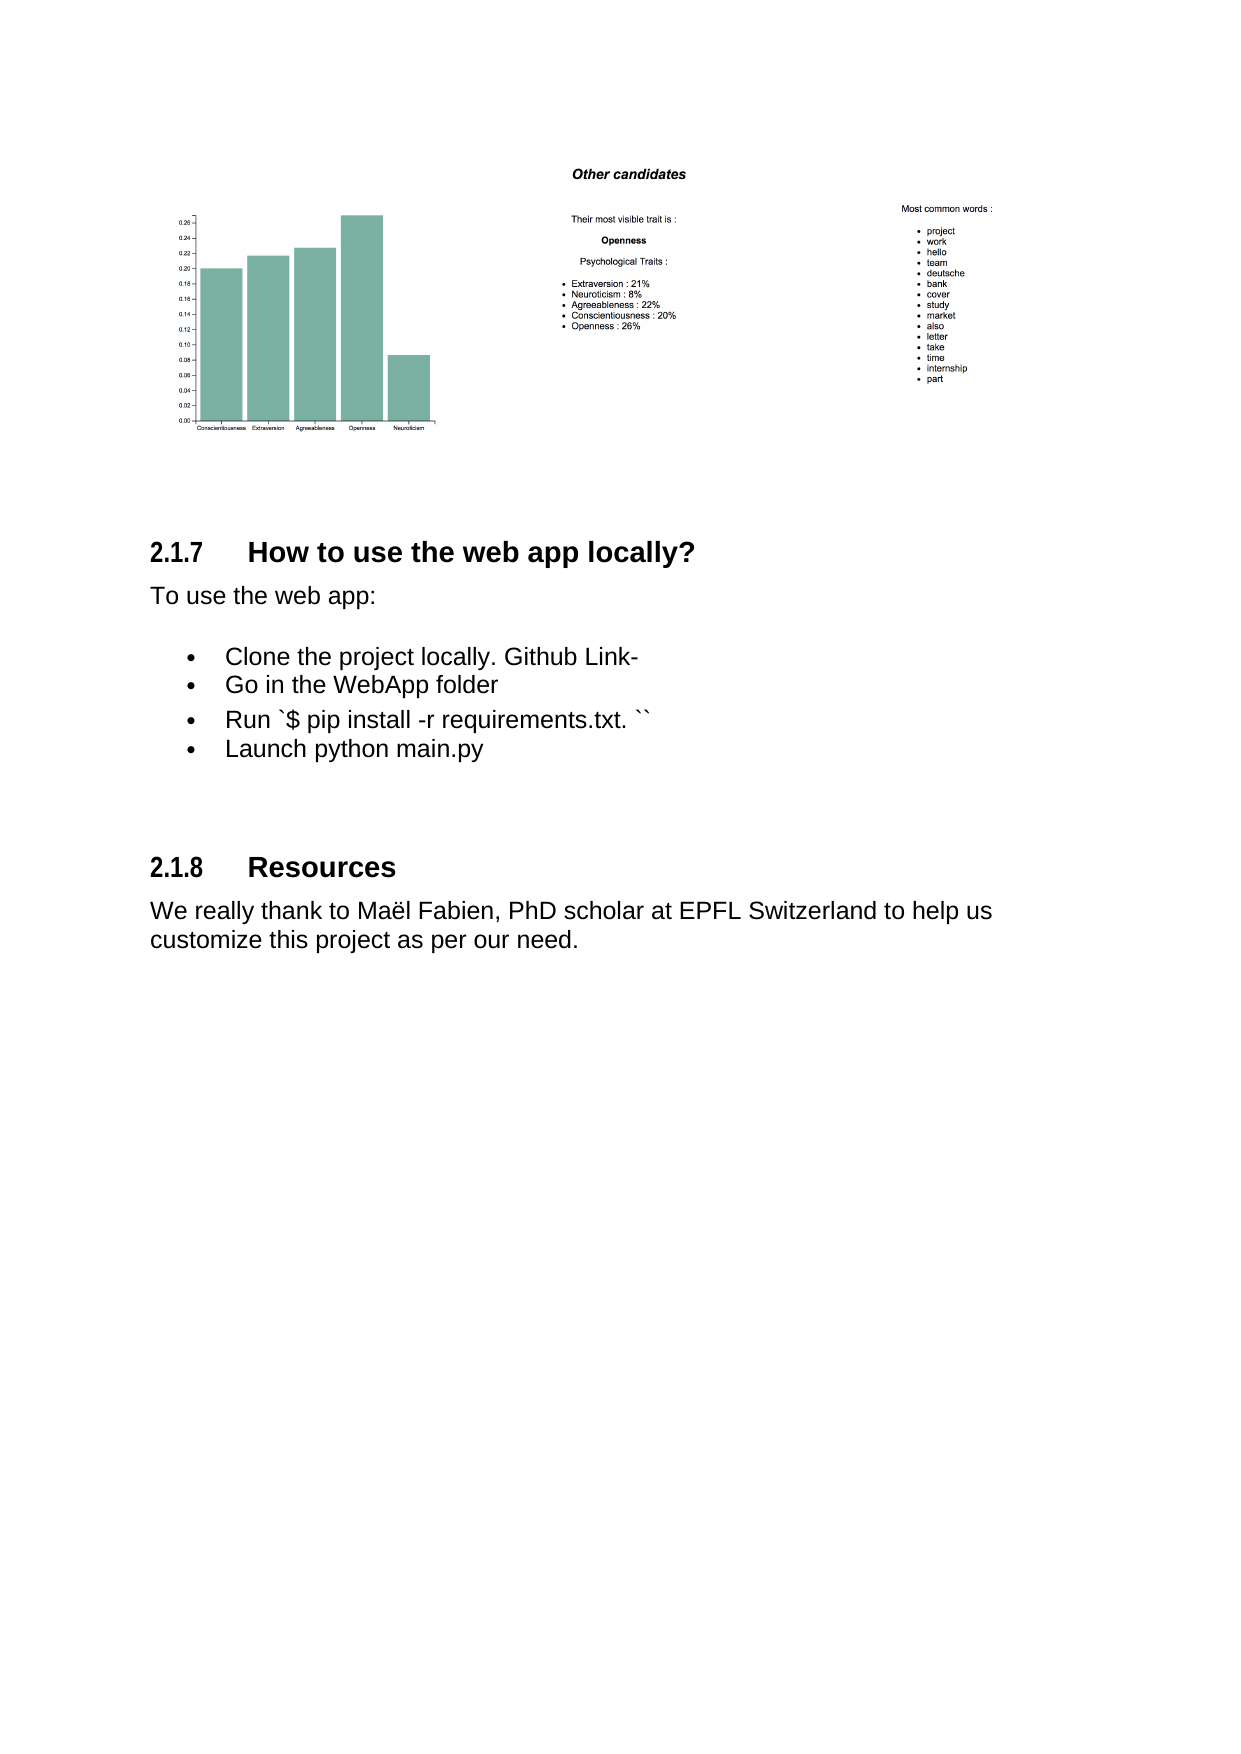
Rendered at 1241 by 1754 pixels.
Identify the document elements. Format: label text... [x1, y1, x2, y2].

text To use the web app: [150, 581, 1090, 610]
list Clone the project locally. Github Link- [187, 642, 1090, 670]
list Go in the WebApp folder [187, 670, 1090, 699]
list Run `$ pip install -r requirements.txt. `` [187, 705, 1090, 734]
text We really thank to Maël Fabien, PhD scholar at EPFL Switzerland to help us customize this project as per our need. [150, 896, 1090, 953]
list Launch python main.py [187, 734, 1090, 763]
subtitle Resources [150, 850, 1090, 883]
subtitle How to use the web app locally? [150, 535, 1090, 569]
